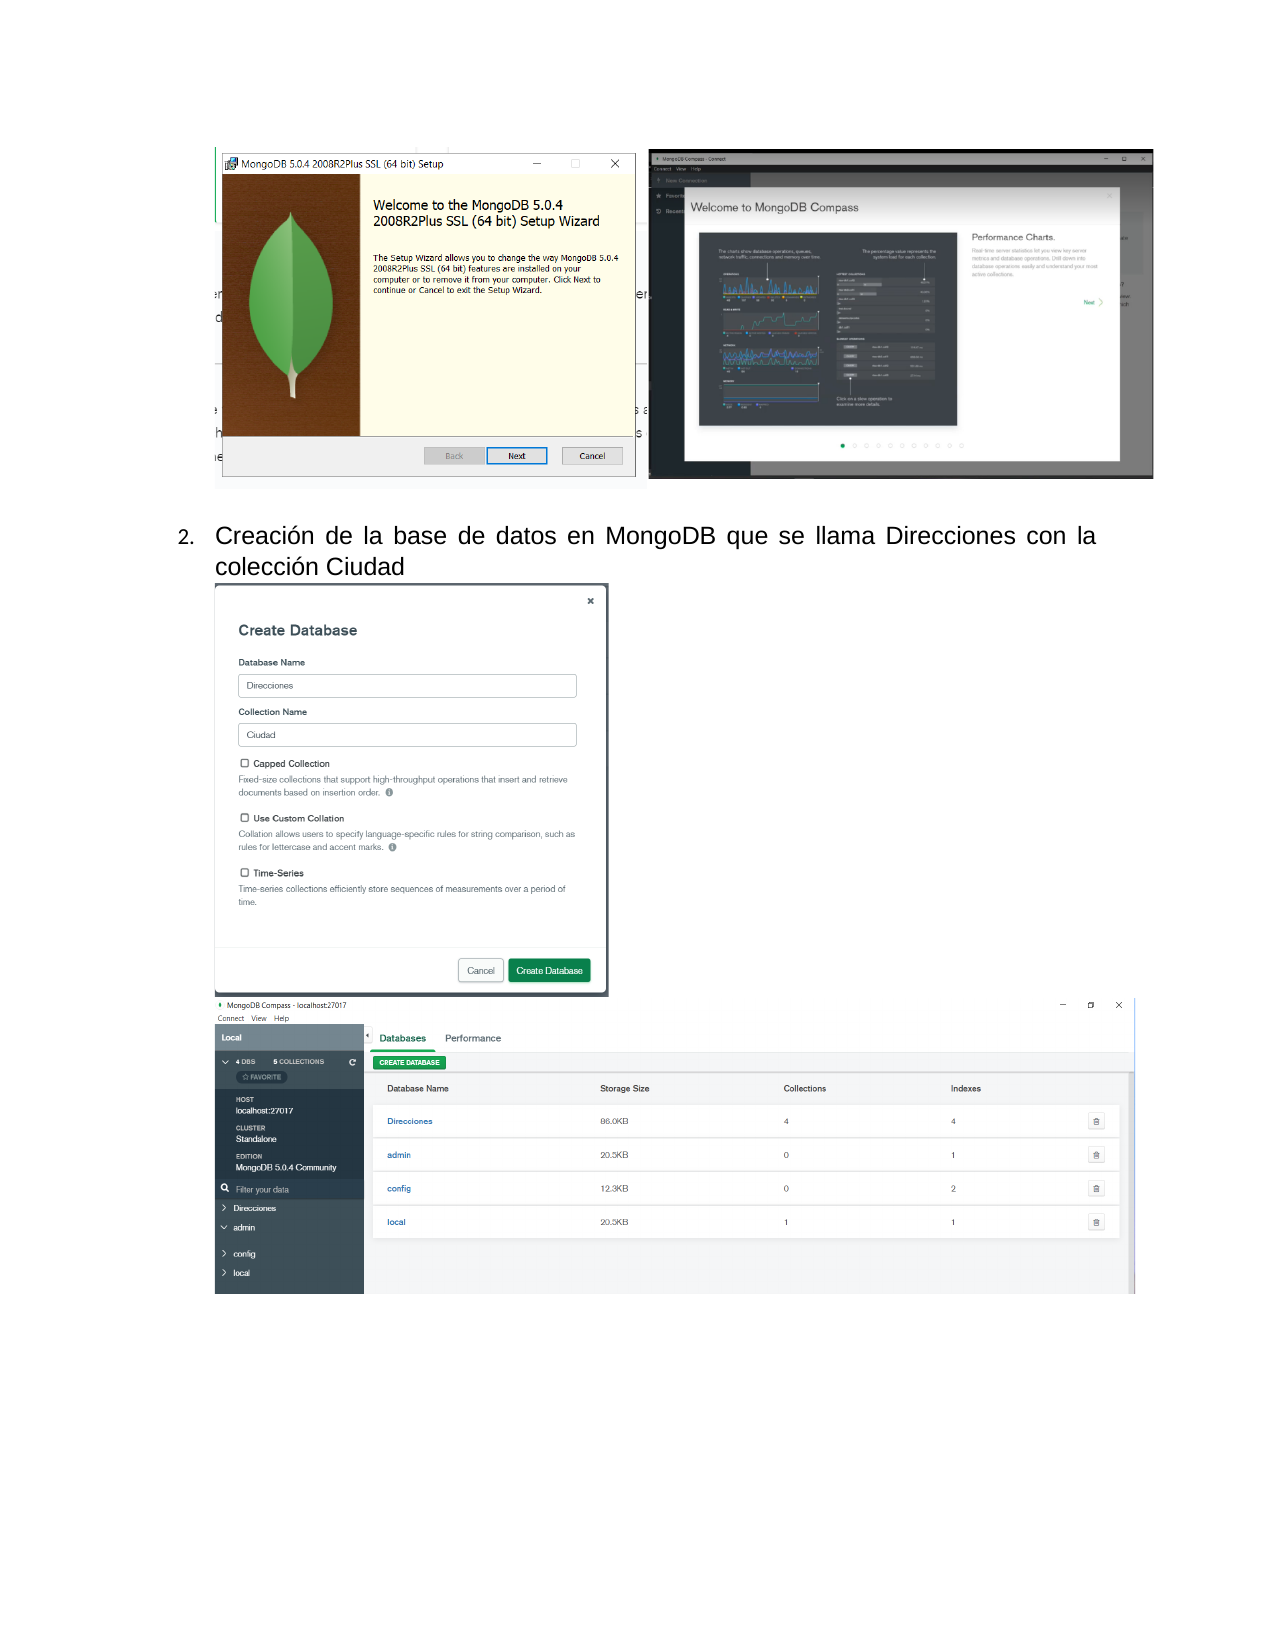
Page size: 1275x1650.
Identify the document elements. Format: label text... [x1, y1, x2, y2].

list Creación de la base de datos en MongoDB que se llama Direcciones con la colección Ciudad [177, 521, 1098, 581]
picture [214, 147, 647, 489]
picture [648, 149, 1154, 479]
picture [214, 998, 1136, 1294]
picture [214, 583, 609, 997]
